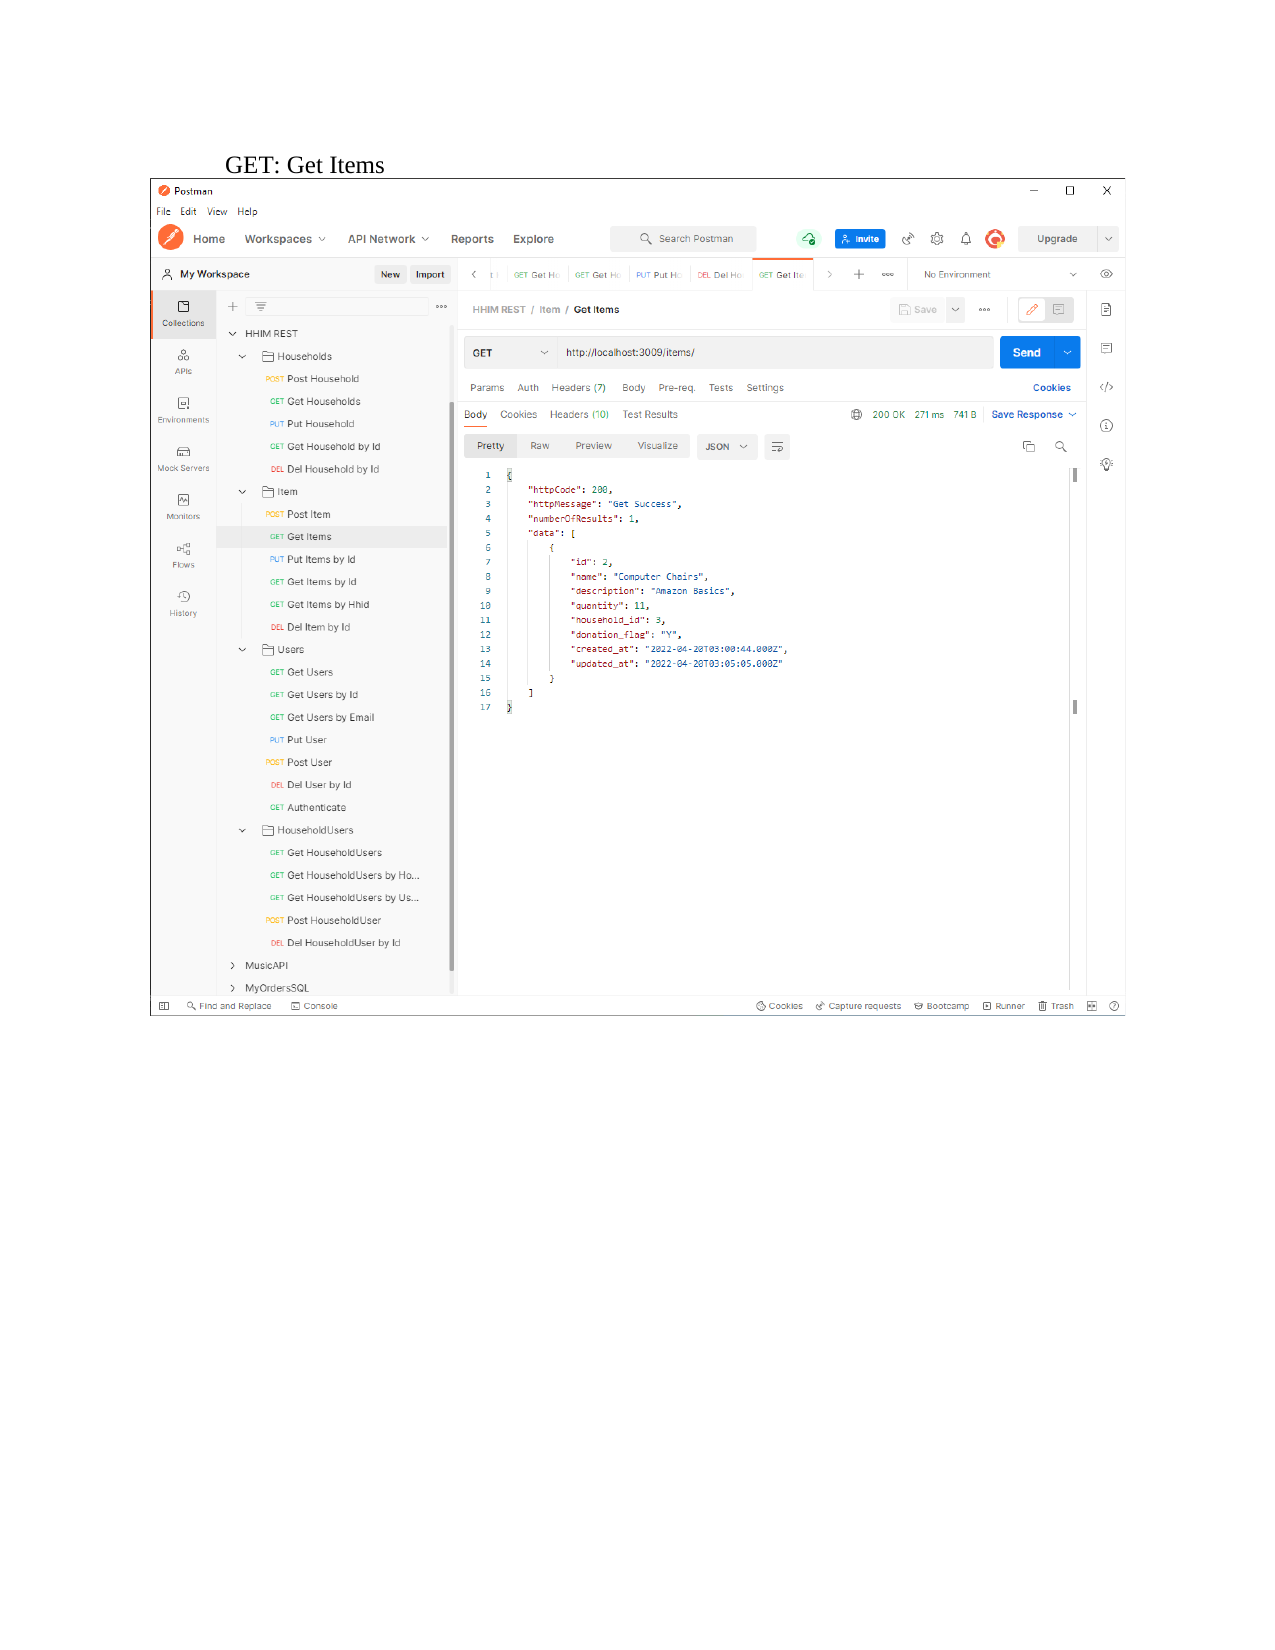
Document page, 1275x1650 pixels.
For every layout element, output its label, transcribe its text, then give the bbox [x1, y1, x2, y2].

picture [150, 178, 1125, 1016]
text GET: Get Items [225, 150, 1125, 178]
